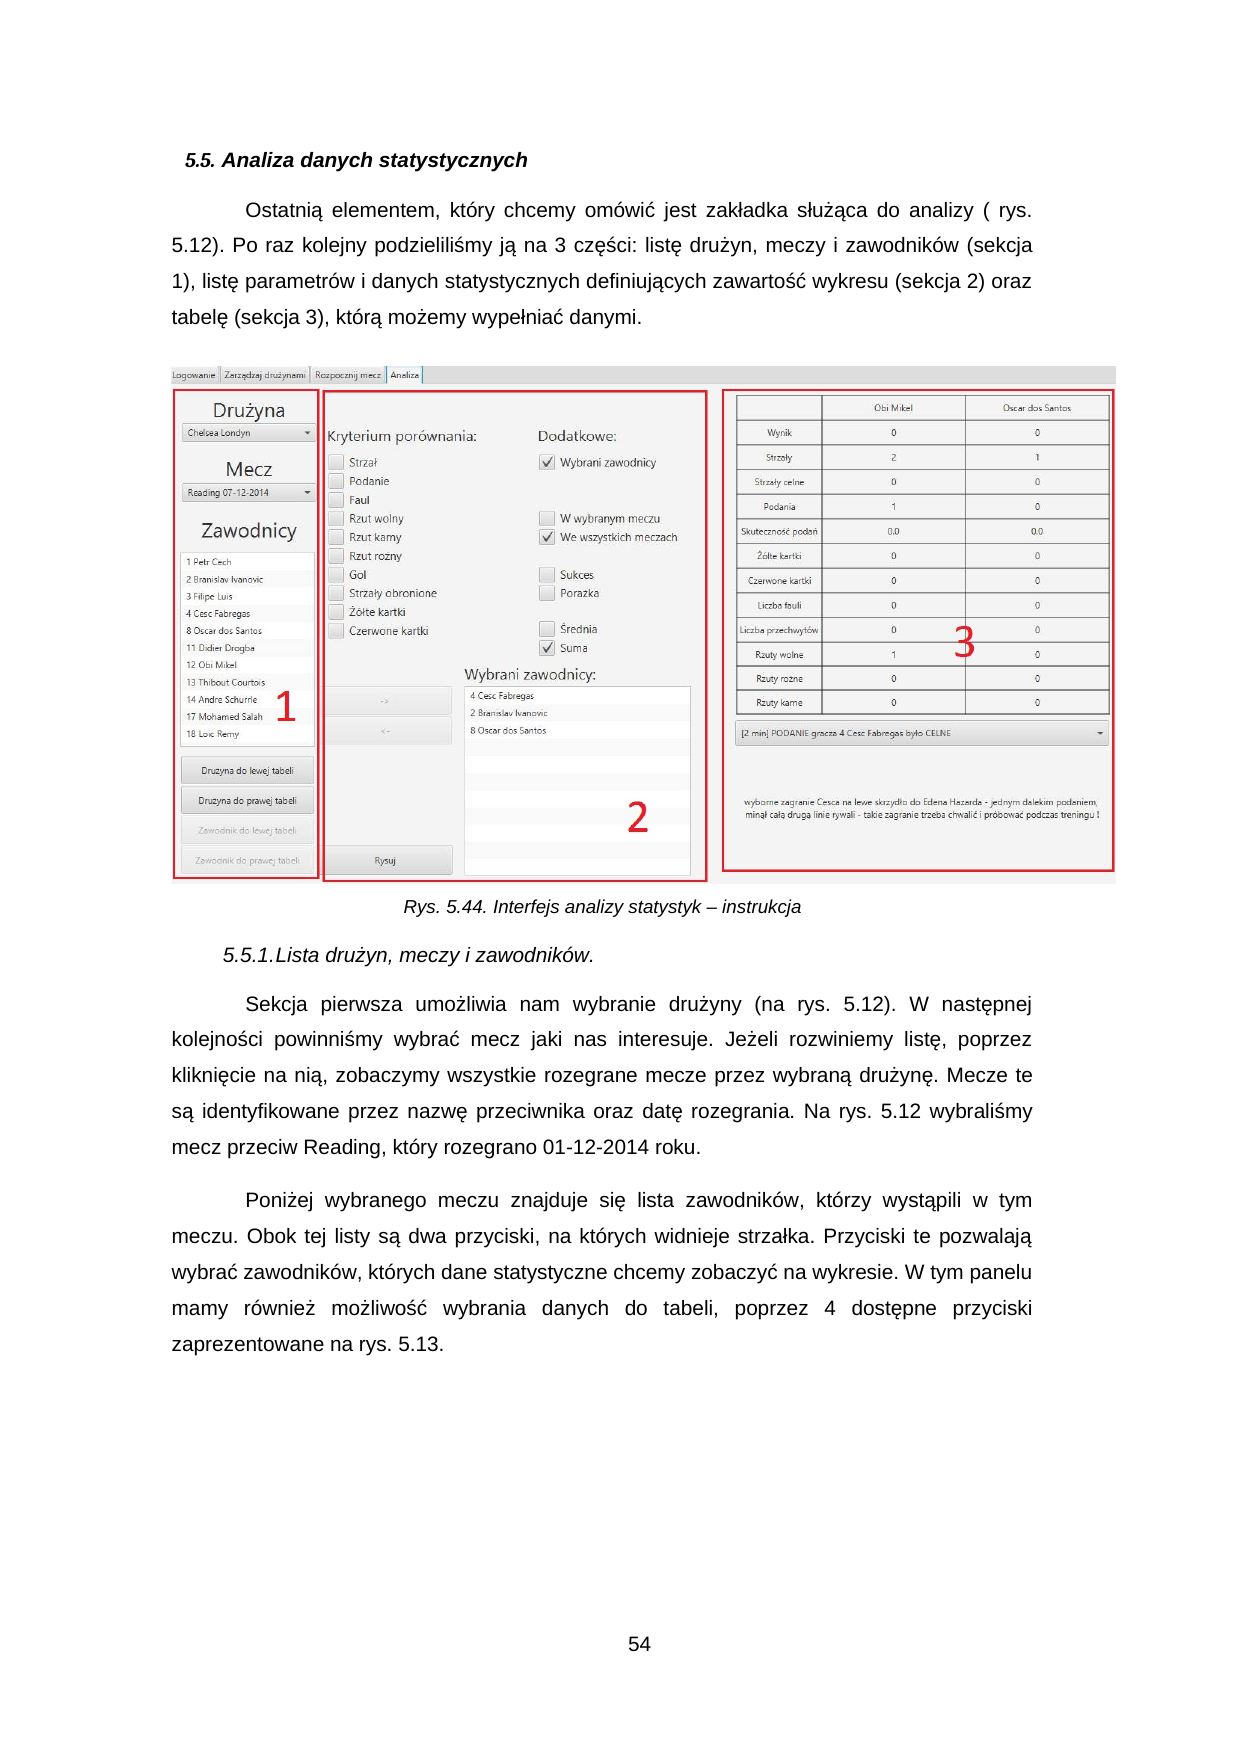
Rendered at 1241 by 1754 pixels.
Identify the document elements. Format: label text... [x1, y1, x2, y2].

text Sekcja pierwsza umożliwia nam wybranie drużyny (na rys. 5.12). W następnej kolejności powinniśmy wybrać mecz jaki nas interesuje. Jeżeli rozwiniemy listę, poprzez kliknięcie na nią, zobaczymy wszystkie rozegrane mecze przez wybraną drużynę. Mecze te są identyfikowane przez nazwę przeciwnika oraz datę rozegrania. Na rys. 5.12 wybraliśmy mecz przeciw Reading, który rozegrano 01-12-2014 roku. [171, 991, 1033, 1159]
picture [171, 366, 1117, 884]
subtitle Analiza danych statystycznych [185, 148, 1033, 172]
text Ostatnią elementem, który chcemy omówić jest zakładka służąca do analizy ( rys. 5.12). Po raz kolejny podzieliliśmy ją na 3 części: listę drużyn, meczy i zawodników (sekcja 1), listę parametrów i danych statystycznych definiujących zawartość wykresu (sekcja 2) oraz tabelę (sekcja 3), którą możemy wypełniać danymi. [171, 197, 1033, 329]
subtitle Lista drużyn, meczy i zawodników. [223, 943, 1033, 967]
text Poniżej wybranego meczu znajduje się lista zawodników, którzy wystąpili w tym meczu. Obok tej listy są dwa przyciski, na których widnieje strzałka. Przyciski te pozwalają wybrać zawodników, których dane statystyczne chcemy zobaczyć na wykresie. W tym panelu mamy również możliwość wybrania danych do tabeli, poprzez 4 dostępne przyciski zaprezentowane na rys. 5.13. [171, 1188, 1033, 1355]
